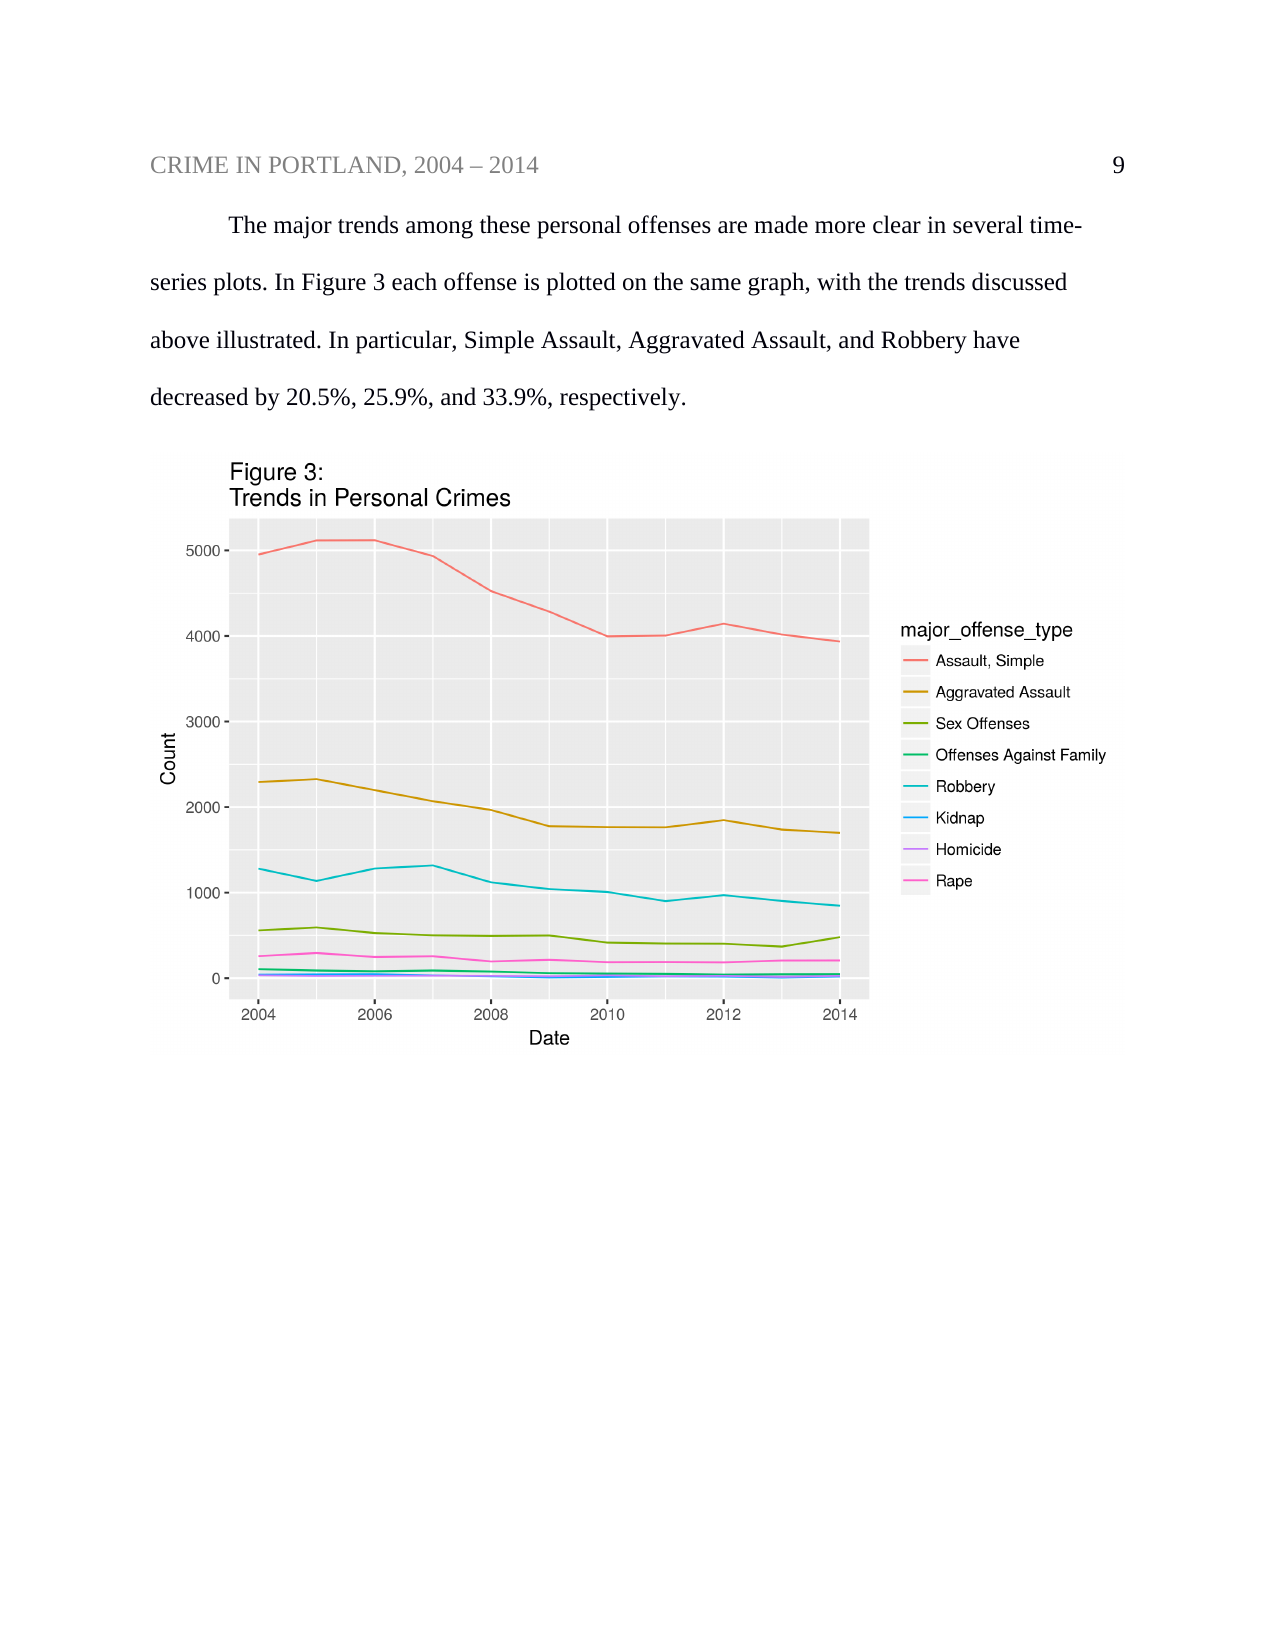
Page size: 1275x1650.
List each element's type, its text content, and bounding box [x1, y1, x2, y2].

text The major trends among these personal offenses are made more clear in several time-series plots. In Figure 3 each offense is plotted on the same graph, with the trends discussed above illustrated. In particular, Simple Assault, Aggravated Assault, and Robbery have decreased by 20.5%, 25.9%, and 33.9%, respectively. [150, 210, 1125, 411]
picture [150, 452, 1125, 1055]
